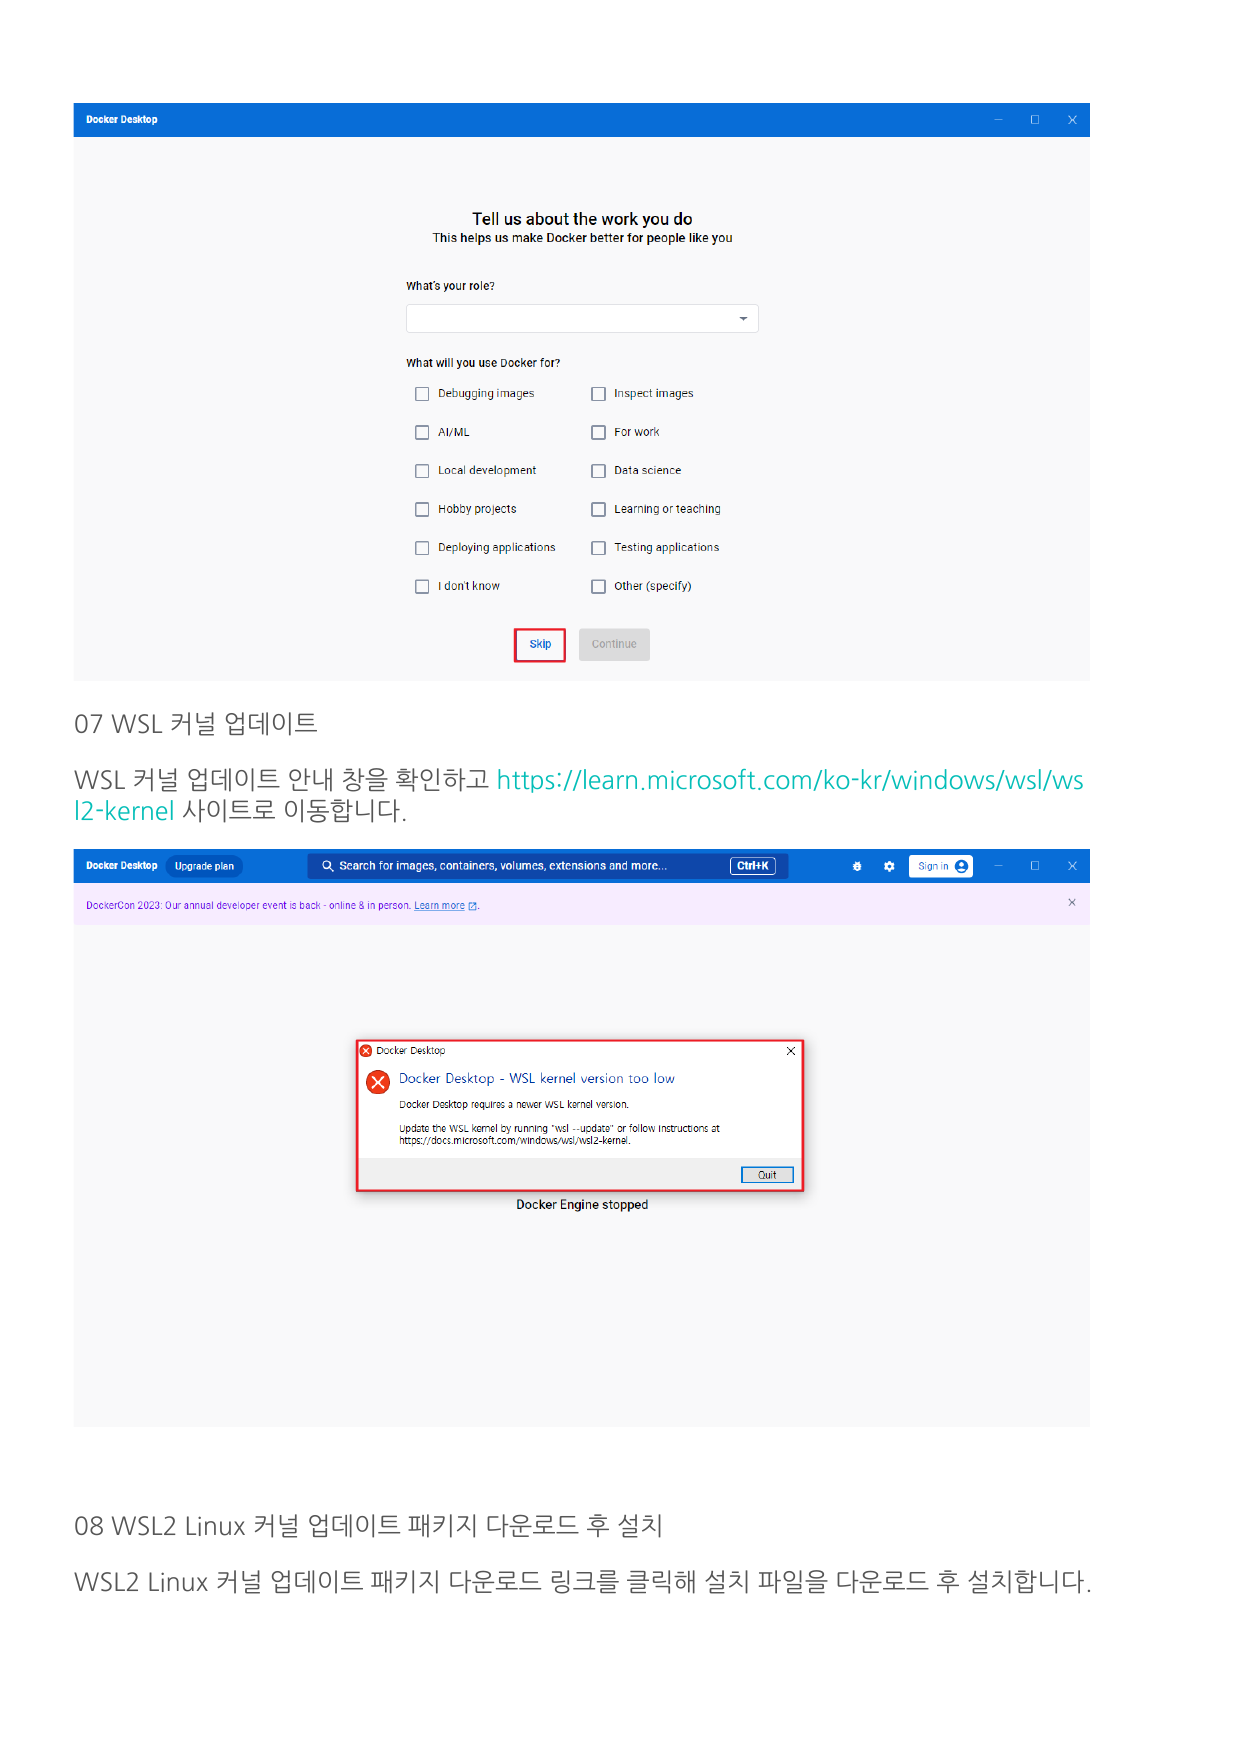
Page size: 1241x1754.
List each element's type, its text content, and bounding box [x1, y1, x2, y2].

text 07 WSL 커널 업데이트 [74, 705, 1090, 737]
text 08 WSL2 Linux 커널 업데이트 패키지 다운로드 후 설치 [74, 1507, 1090, 1539]
picture [73, 103, 1090, 681]
text WSL2 Linux 커널 업데이트 패키지 다운로드 링크를 클릭해 설치 파일을 다운로드 후 설치합니다. [74, 1564, 1090, 1621]
picture [73, 849, 1090, 1427]
text WSL 커널 업데이트 안내 창을 확인하고 https://learn.microsoft.com/ko-kr/windows/wsl/wsl2-kernel 사이트로 이동합니다. [74, 762, 1090, 824]
